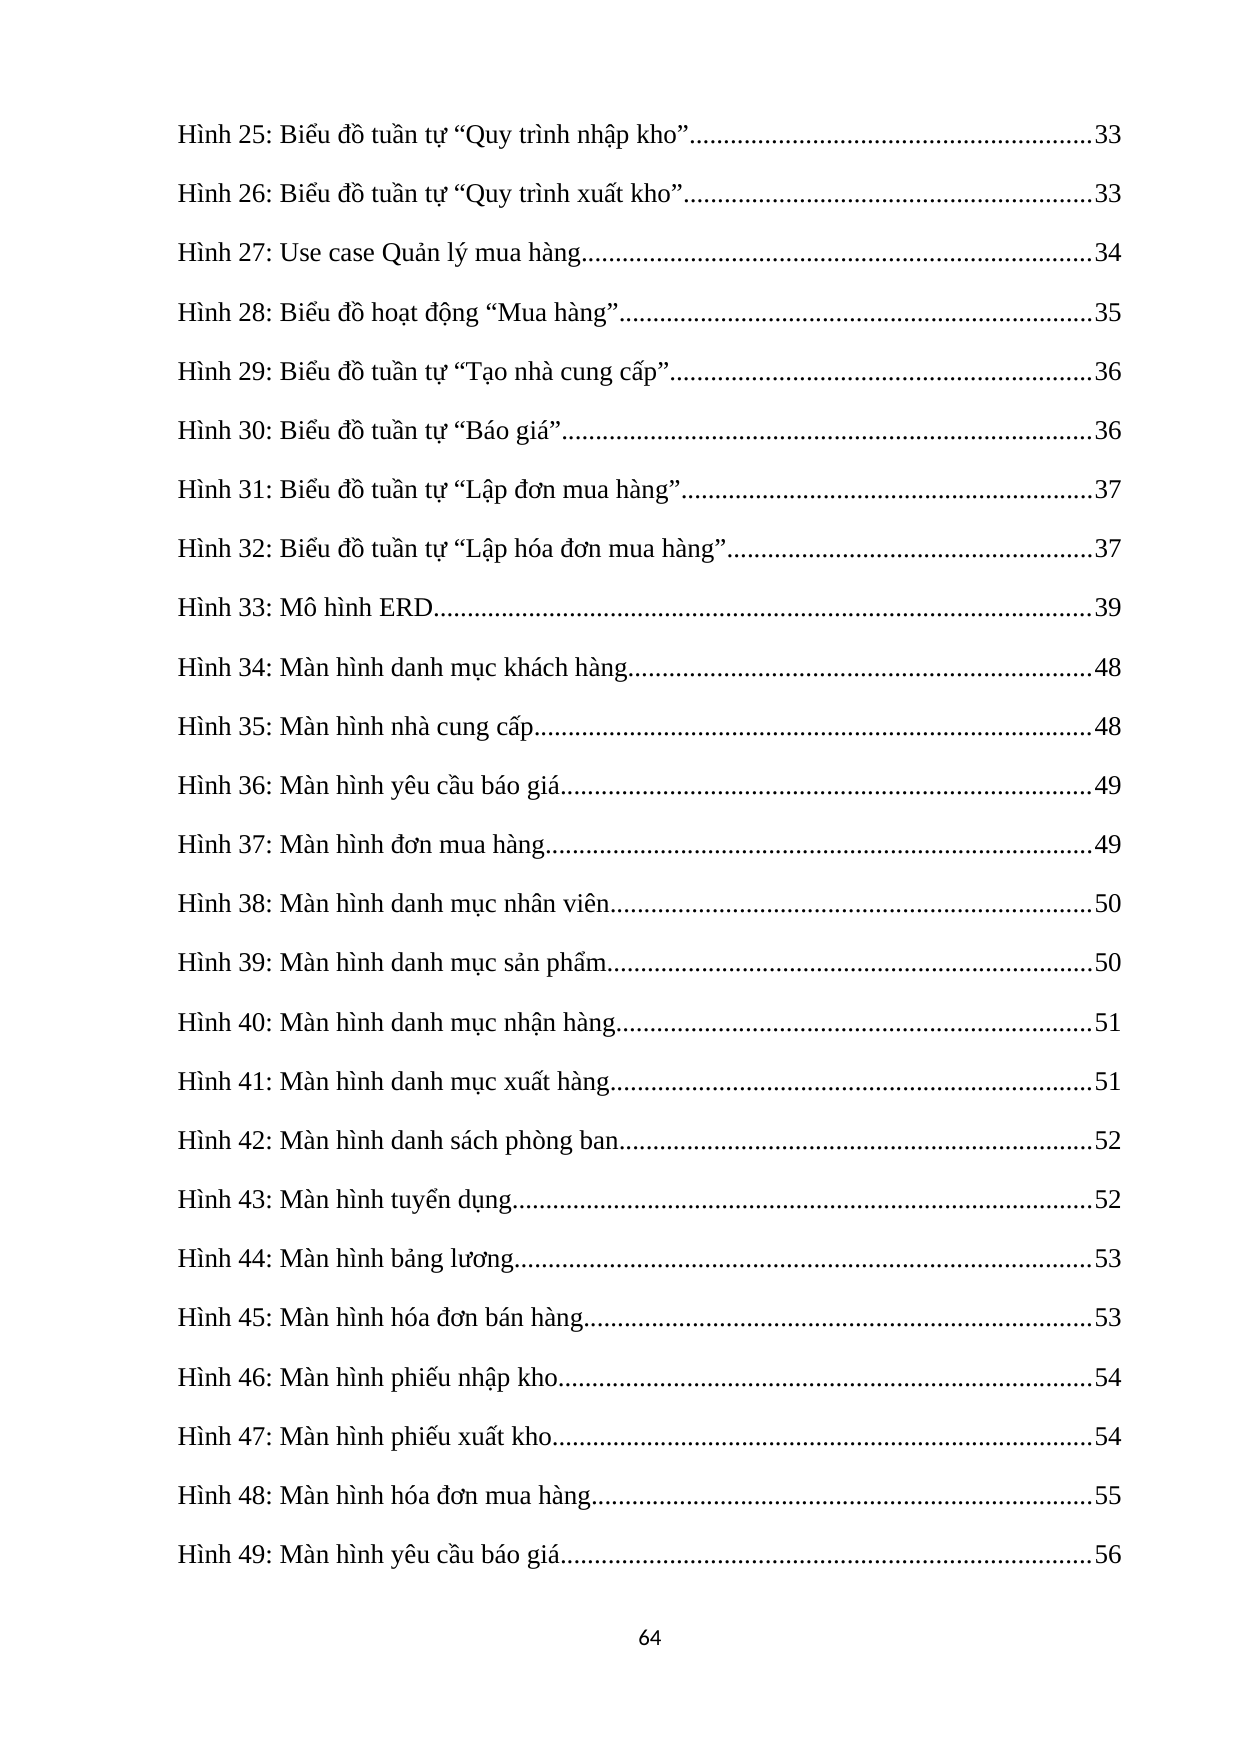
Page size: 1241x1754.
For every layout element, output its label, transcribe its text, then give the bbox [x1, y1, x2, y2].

text Hình 29: Biểu đồ tuần tự “Tạo nhà cung cấp” 36 [177, 355, 1122, 386]
text Hình 43: Màn hình tuyển dụng 52 [177, 1183, 1122, 1214]
text Hình 40: Màn hình danh mục nhận hàng 51 [177, 1006, 1122, 1037]
text Hình 44: Màn hình bảng lương 53 [177, 1242, 1122, 1273]
text Hình 41: Màn hình danh mục xuất hàng 51 [177, 1065, 1122, 1096]
text Hình 26: Biểu đồ tuần tự “Quy trình xuất kho” 33 [177, 177, 1122, 208]
text Hình 38: Màn hình danh mục nhân viên 50 [177, 887, 1122, 918]
text Hình 27: Use case Quản lý mua hàng 34 [177, 236, 1122, 268]
text Hình 39: Màn hình danh mục sản phẩm 50 [177, 946, 1122, 978]
text Hình 34: Màn hình danh mục khách hàng 48 [177, 651, 1122, 682]
text Hình 47: Màn hình phiếu xuất kho 54 [177, 1420, 1122, 1451]
text Hình 28: Biểu đồ hoạt động “Mua hàng” 35 [177, 296, 1122, 327]
text Hình 31: Biểu đồ tuần tự “Lập đơn mua hàng” 37 [177, 473, 1122, 504]
text Hình 49: Màn hình yêu cầu báo giá 56 [177, 1538, 1122, 1569]
text Hình 45: Màn hình hóa đơn bán hàng 53 [177, 1301, 1122, 1333]
text Hình 30: Biểu đồ tuần tự “Báo giá” 36 [177, 414, 1122, 445]
text Hình 42: Màn hình danh sách phòng ban 52 [177, 1124, 1122, 1155]
text Hình 37: Màn hình đơn mua hàng 49 [177, 828, 1122, 859]
text Hình 46: Màn hình phiếu nhập kho 54 [177, 1361, 1122, 1392]
text Hình 48: Màn hình hóa đơn mua hàng 55 [177, 1479, 1122, 1510]
text Hình 35: Màn hình nhà cung cấp 48 [177, 710, 1122, 741]
text Hình 33: Mô hình ERD 39 [177, 591, 1122, 623]
text Hình 36: Màn hình yêu cầu báo giá 49 [177, 769, 1122, 800]
text Hình 25: Biểu đồ tuần tự “Quy trình nhập kho” 33 [177, 118, 1122, 149]
text Hình 32: Biểu đồ tuần tự “Lập hóa đơn mua hàng” 37 [177, 532, 1122, 563]
